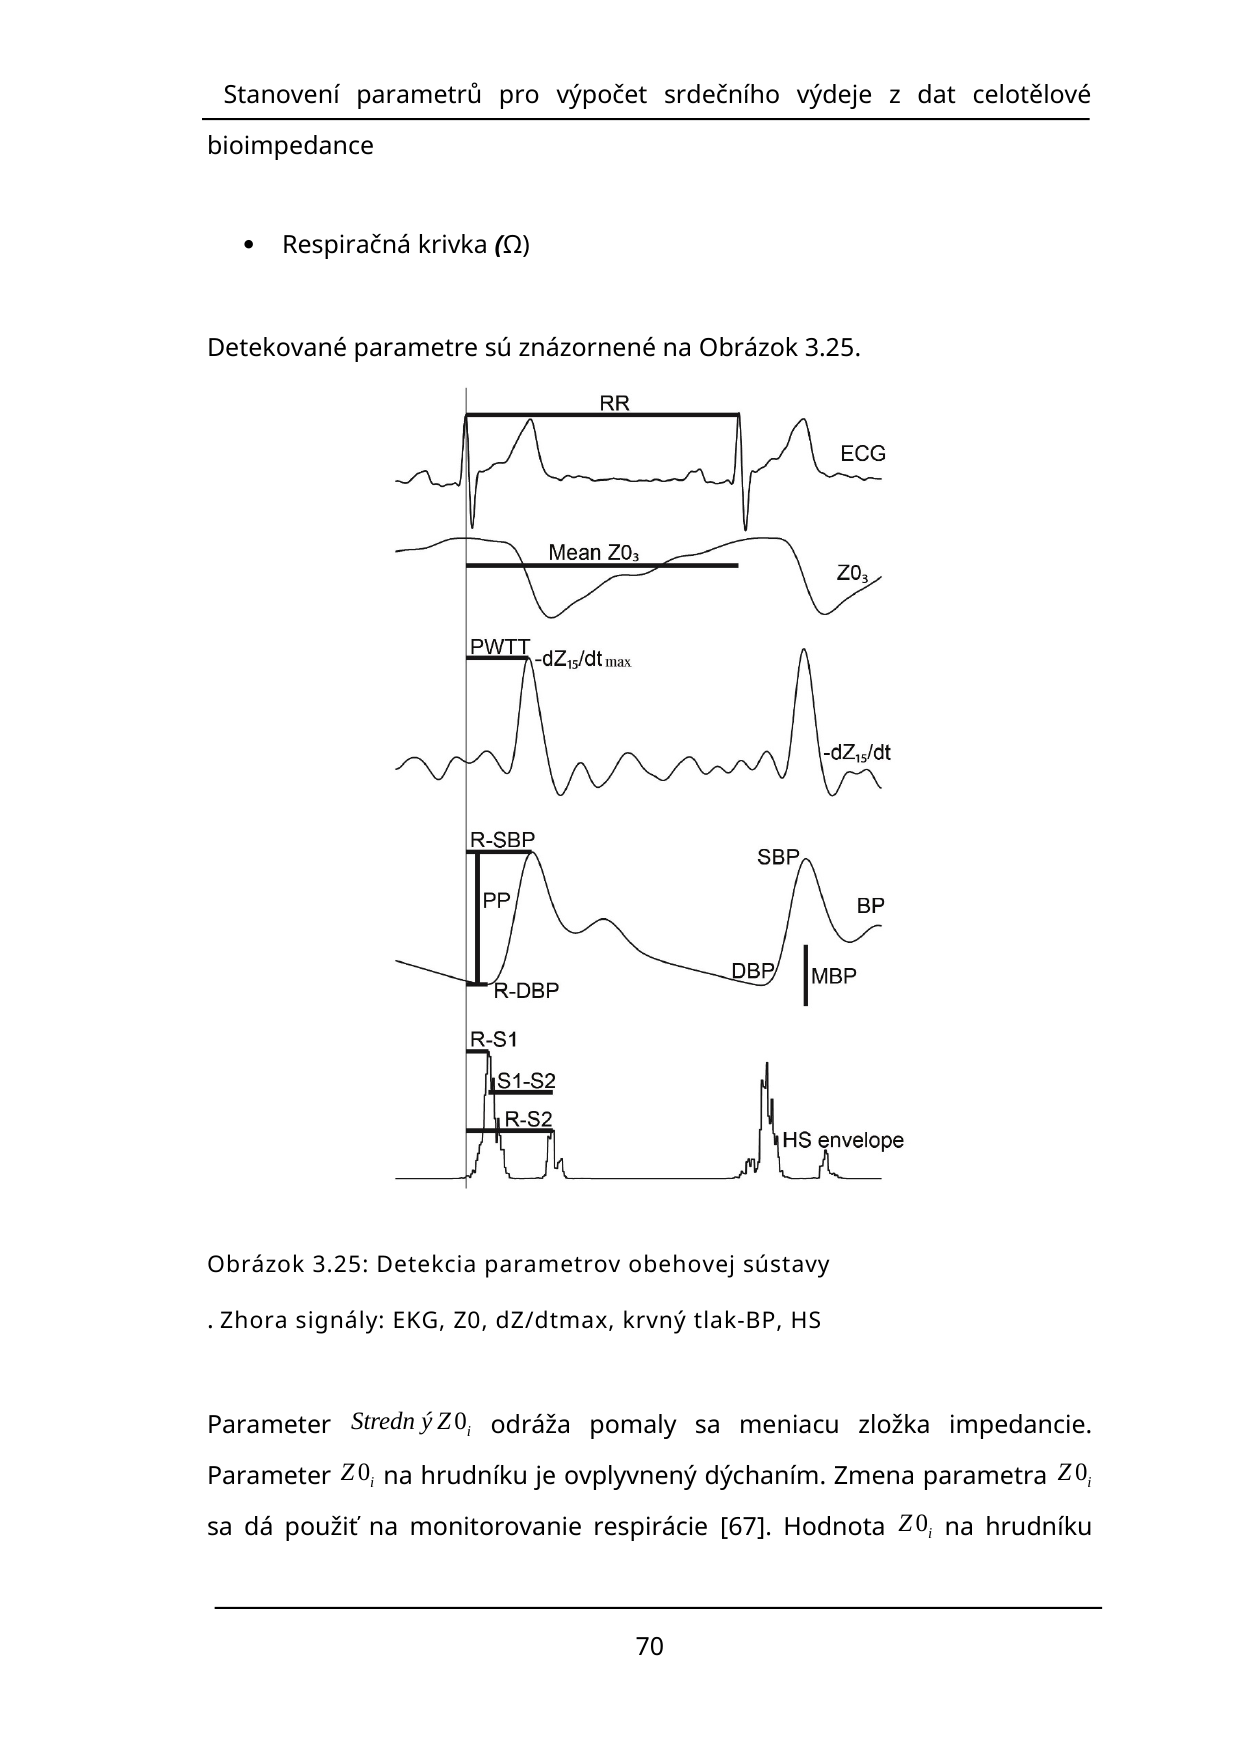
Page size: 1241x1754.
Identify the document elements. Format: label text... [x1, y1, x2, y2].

list Respiračná krivka (Ω) [244, 227, 1092, 261]
text . Zhora signály: EKG, Z0, dZ/dtmax, krvný tlak-BP, HS [207, 1302, 1092, 1336]
picture [375, 380, 925, 1232]
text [207, 1407, 1092, 1543]
